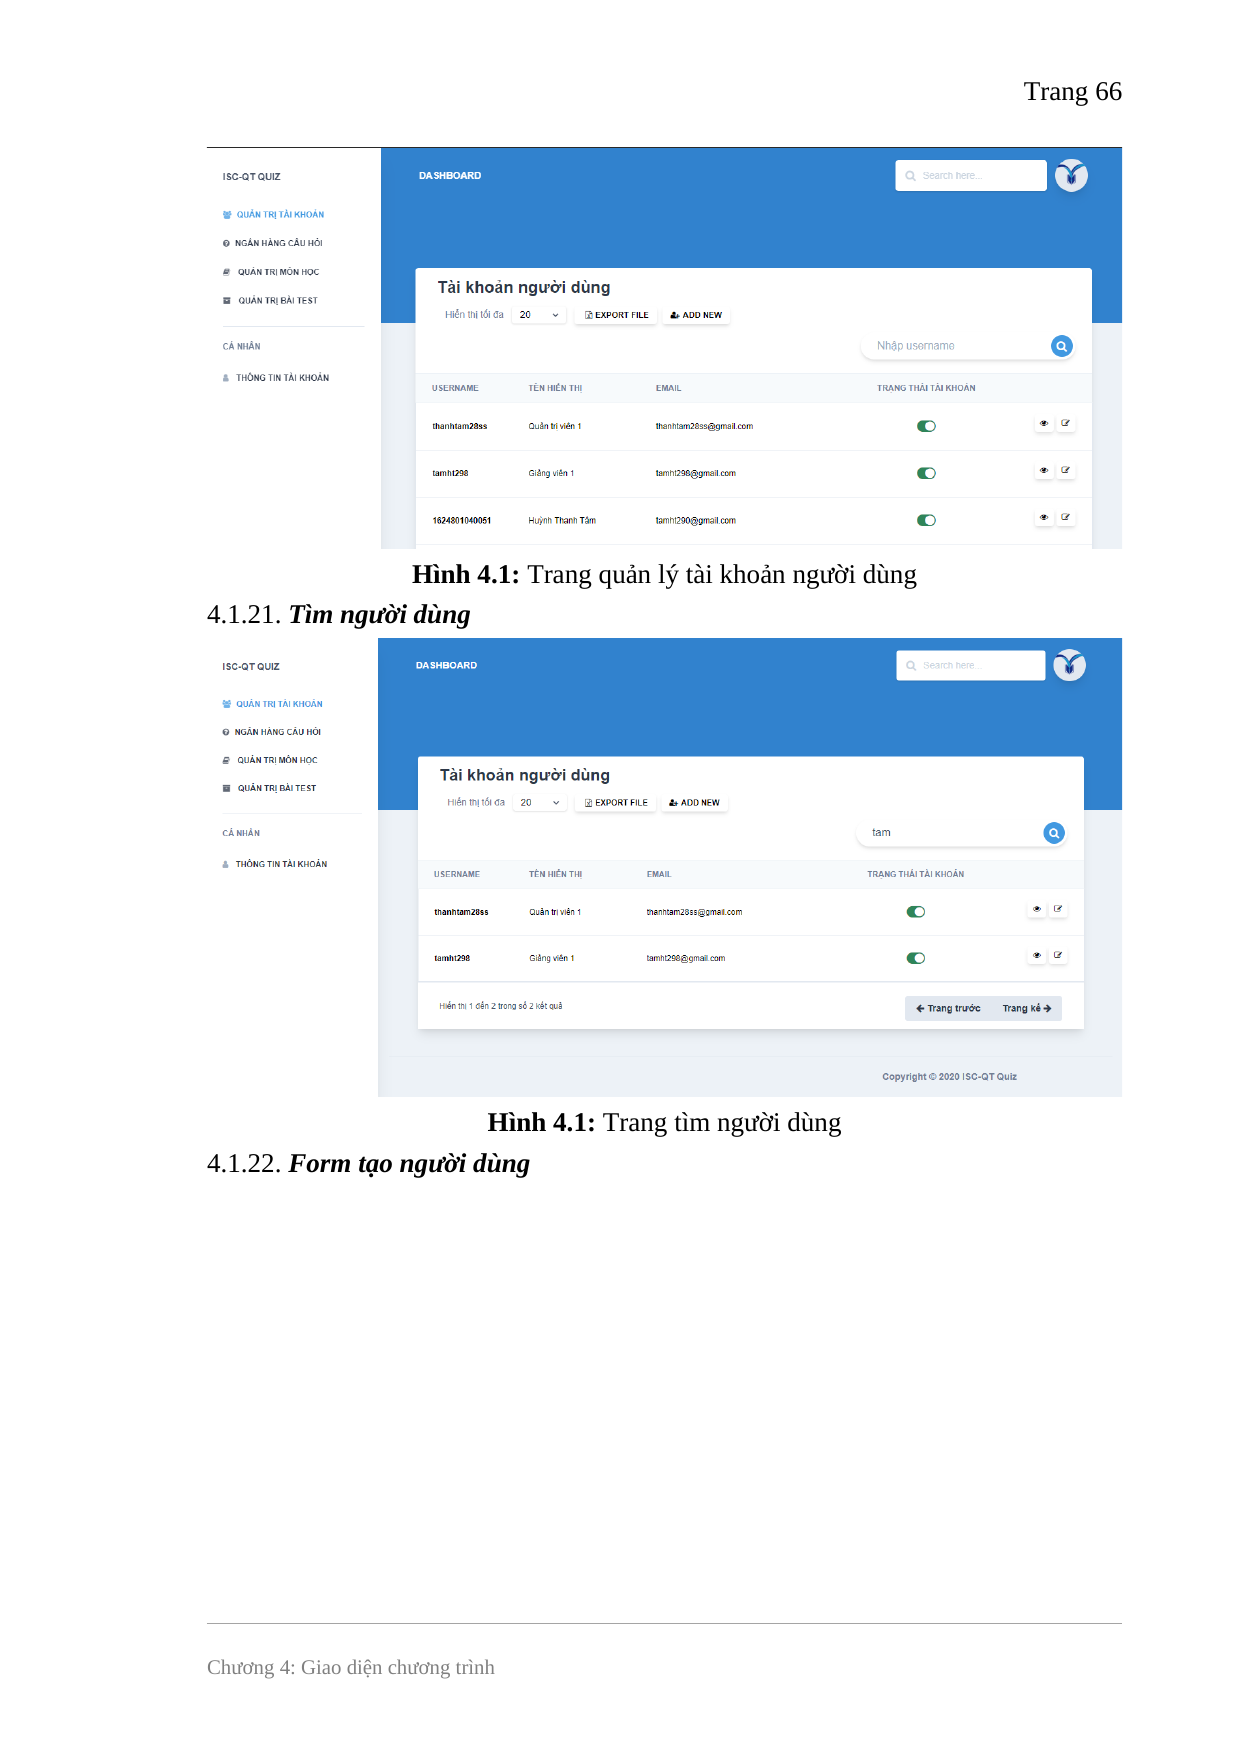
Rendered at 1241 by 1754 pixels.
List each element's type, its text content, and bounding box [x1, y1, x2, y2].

picture [206, 147, 1123, 549]
text Tìm người dùng [207, 598, 1122, 629]
text Trang tìm người dùng [207, 1106, 1122, 1137]
text Trang quản lý tài khoản người dùng [207, 558, 1122, 589]
text Form tạo người dùng [207, 1147, 1122, 1178]
picture [206, 638, 1123, 1097]
